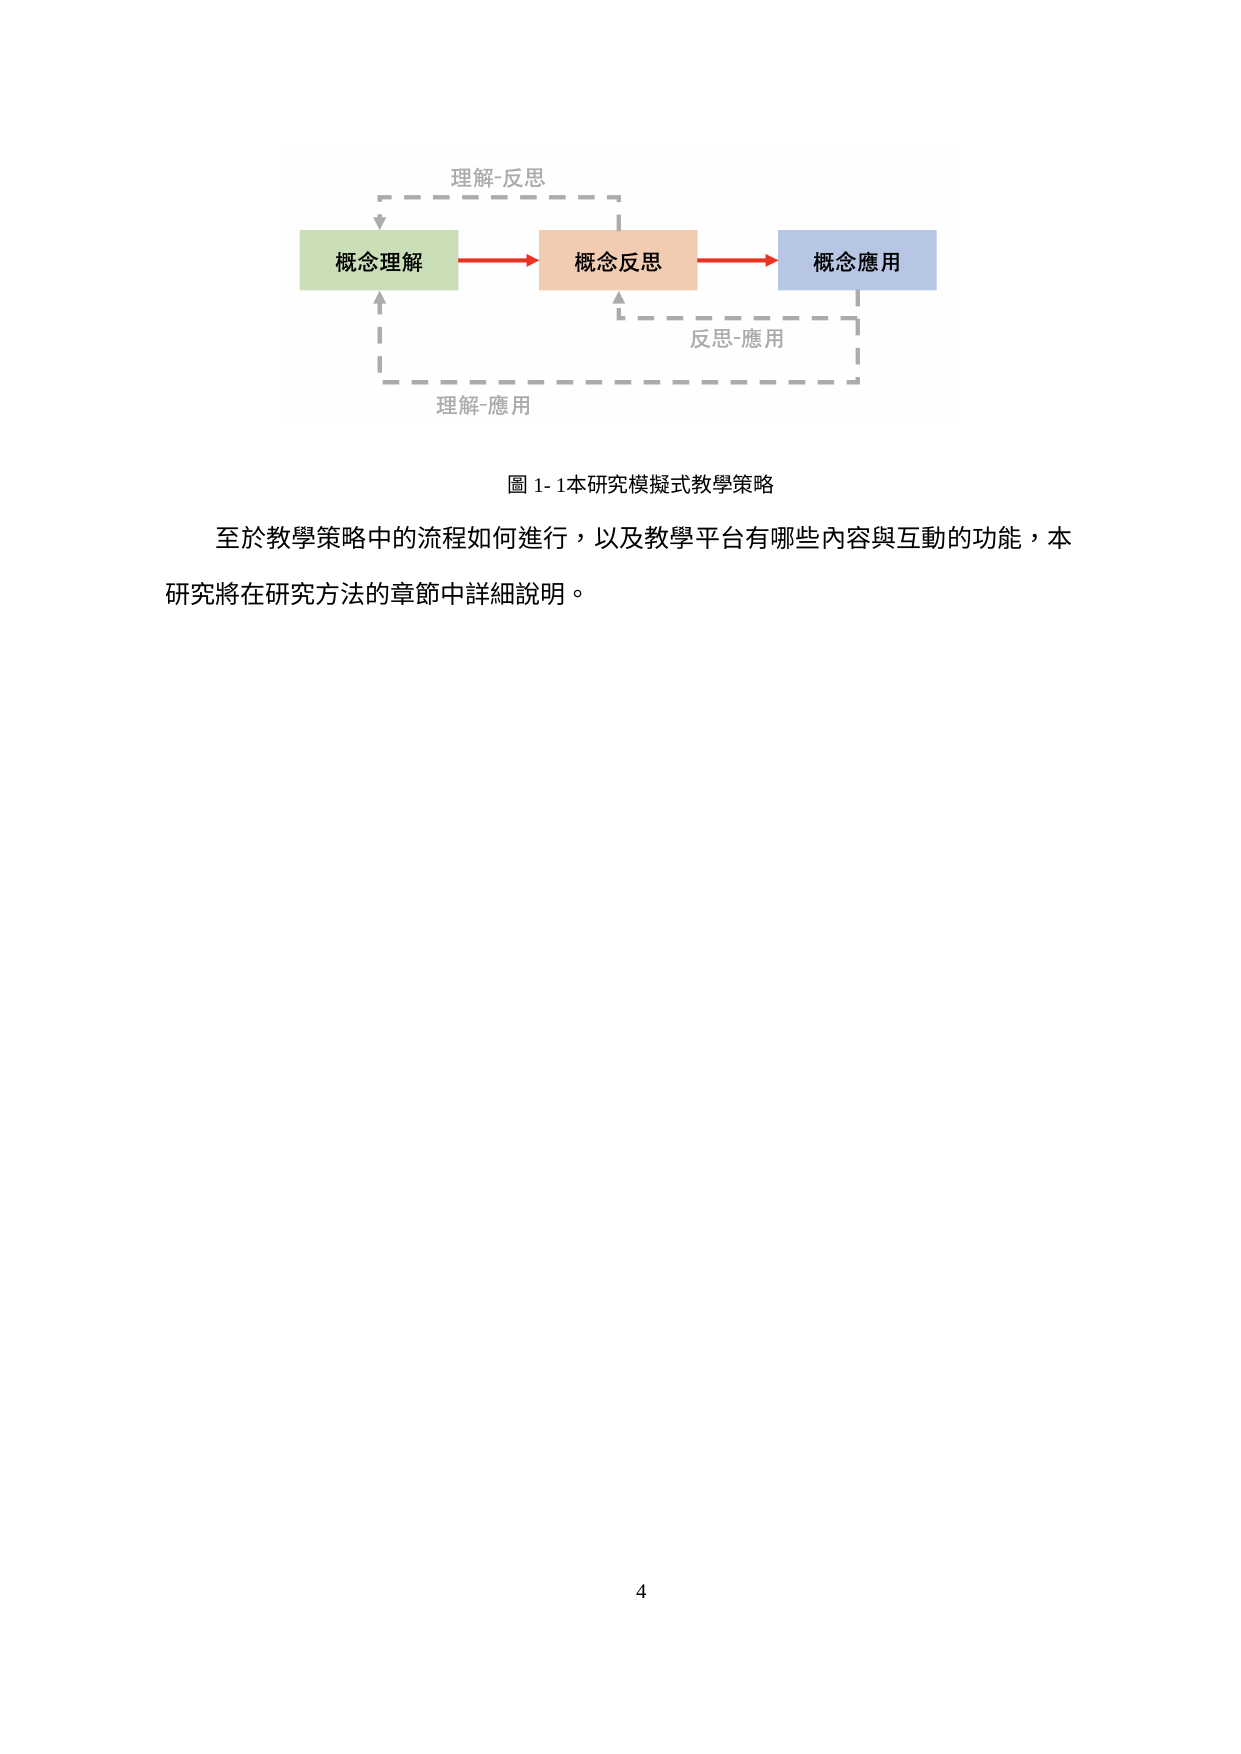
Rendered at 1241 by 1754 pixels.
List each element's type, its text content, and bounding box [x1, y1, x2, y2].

text 至於教學策略中的流程如何進行，以及教學平台有哪些內容與互動的功能，本研究將在研究方法的章節中詳細說明。 [165, 518, 1075, 611]
picture [285, 150, 955, 423]
text 圖 1- 1本研究模擬式教學策略 [165, 465, 1075, 502]
